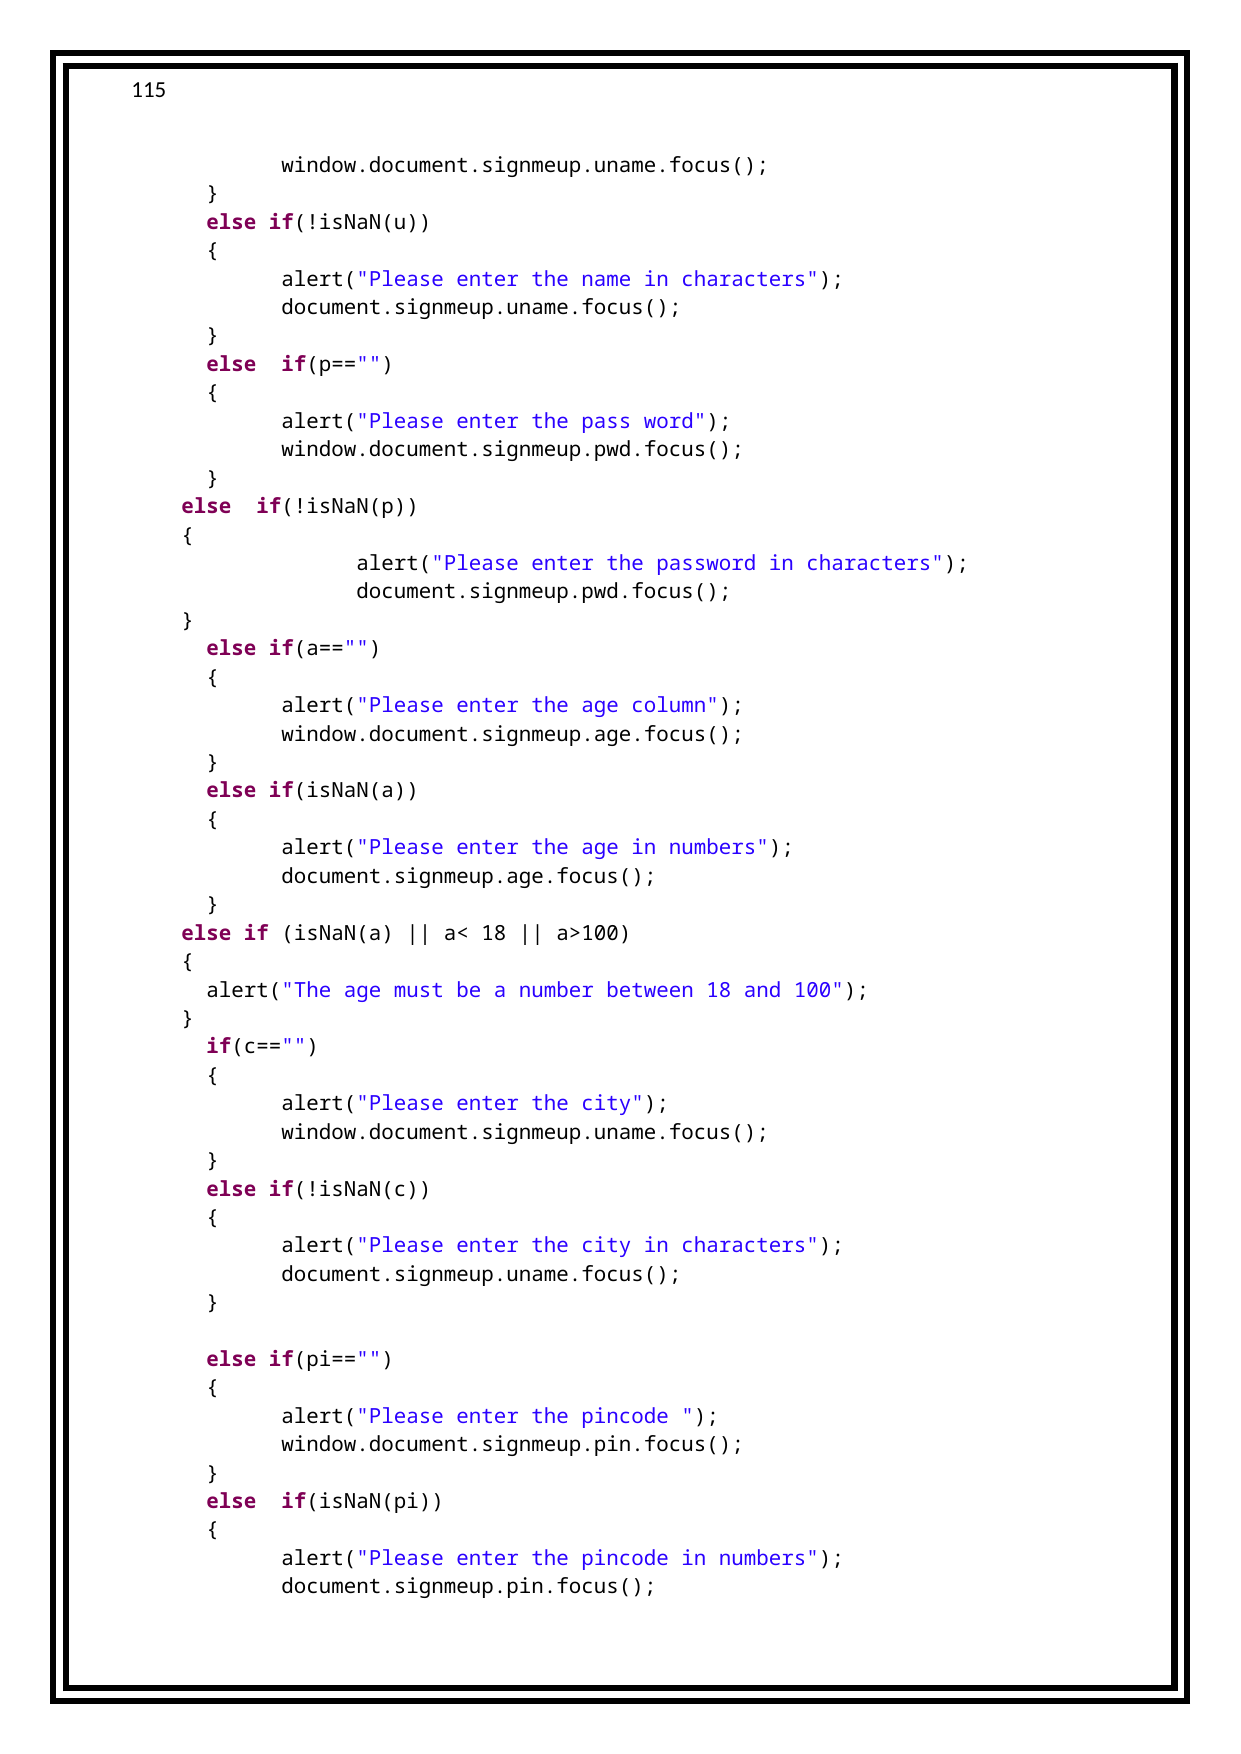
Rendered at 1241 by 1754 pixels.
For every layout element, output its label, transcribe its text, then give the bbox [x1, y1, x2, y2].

text else if (isNaN(a) || a< 18 || a>100) [131, 918, 1090, 946]
text alert("Please enter the name in characters"); [131, 264, 1090, 292]
text } [131, 1287, 1090, 1316]
text { [131, 235, 1090, 264]
text document.signmeup.pwd.focus(); [131, 577, 1090, 605]
text else if(pi=="") [131, 1344, 1090, 1372]
text alert("Please enter the age in numbers"); [131, 832, 1090, 861]
text window.document.signmeup.pin.focus(); [131, 1429, 1090, 1458]
text } [131, 321, 1090, 349]
text else if(a=="") [131, 633, 1090, 662]
text window.document.signmeup.uname.focus(); [131, 150, 1090, 178]
text else if(isNaN(pi)) [131, 1486, 1090, 1514]
text alert("Please enter the pincode "); [131, 1401, 1090, 1429]
text alert("Please enter the pass word"); [131, 406, 1090, 434]
text } [131, 1003, 1090, 1032]
text { [131, 662, 1090, 690]
text window.document.signmeup.uname.focus(); [131, 1117, 1090, 1145]
text document.signmeup.pin.focus(); [131, 1571, 1090, 1600]
text alert("Please enter the city"); [131, 1088, 1090, 1117]
text alert("The age must be a number between 18 and 100"); [131, 975, 1090, 1003]
text } [131, 889, 1090, 918]
text else if(!isNaN(c)) [131, 1174, 1090, 1202]
text } [131, 605, 1090, 633]
text { [131, 1514, 1090, 1543]
text alert("Please enter the city in characters"); [131, 1231, 1090, 1259]
text { [131, 1202, 1090, 1231]
text } [131, 463, 1090, 491]
text { [131, 804, 1090, 832]
text } [131, 1458, 1090, 1486]
text } [131, 1145, 1090, 1174]
text else if(p=="") [131, 349, 1090, 377]
text else if(!isNaN(u)) [131, 207, 1090, 235]
text { [131, 946, 1090, 975]
text } [131, 747, 1090, 776]
text document.signmeup.uname.focus(); [131, 1259, 1090, 1287]
text { [131, 1060, 1090, 1088]
text } [131, 178, 1090, 207]
text document.signmeup.age.focus(); [131, 861, 1090, 889]
text else if(isNaN(a)) [131, 776, 1090, 804]
text window.document.signmeup.pwd.focus(); [131, 434, 1090, 463]
text window.document.signmeup.age.focus(); [131, 719, 1090, 747]
text document.signmeup.uname.focus(); [131, 292, 1090, 321]
text { [131, 520, 1090, 548]
text if(c=="") [131, 1032, 1090, 1060]
text { [131, 377, 1090, 406]
text { [131, 1372, 1090, 1401]
text alert("Please enter the pincode in numbers"); [131, 1543, 1090, 1571]
text alert("Please enter the password in characters"); [131, 548, 1090, 577]
text else if(!isNaN(p)) [131, 491, 1090, 520]
text alert("Please enter the age column"); [131, 690, 1090, 719]
